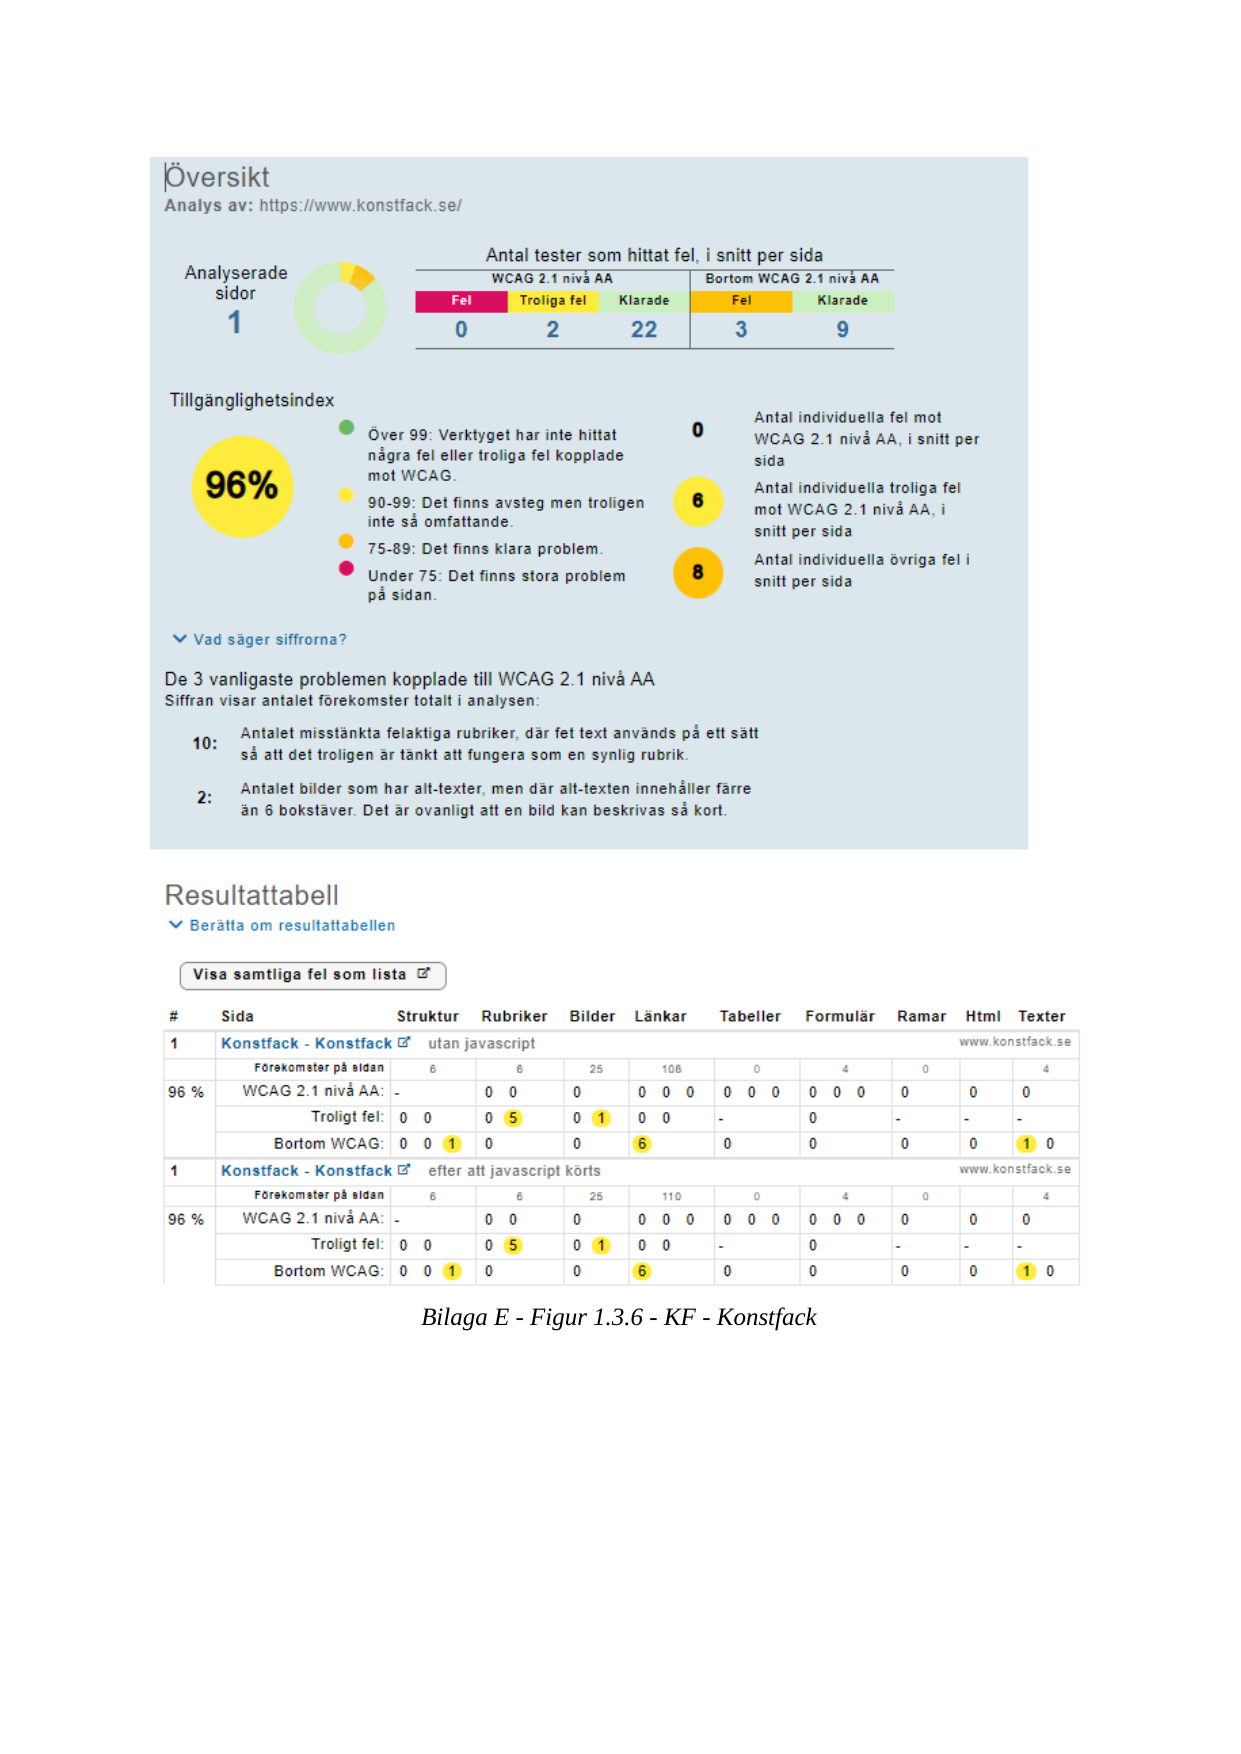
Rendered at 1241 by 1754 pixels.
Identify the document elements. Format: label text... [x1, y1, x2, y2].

text Bilaga E - Figur 1.3.6 - KF - Konstfack [150, 1302, 1090, 1331]
picture [150, 150, 1091, 1298]
